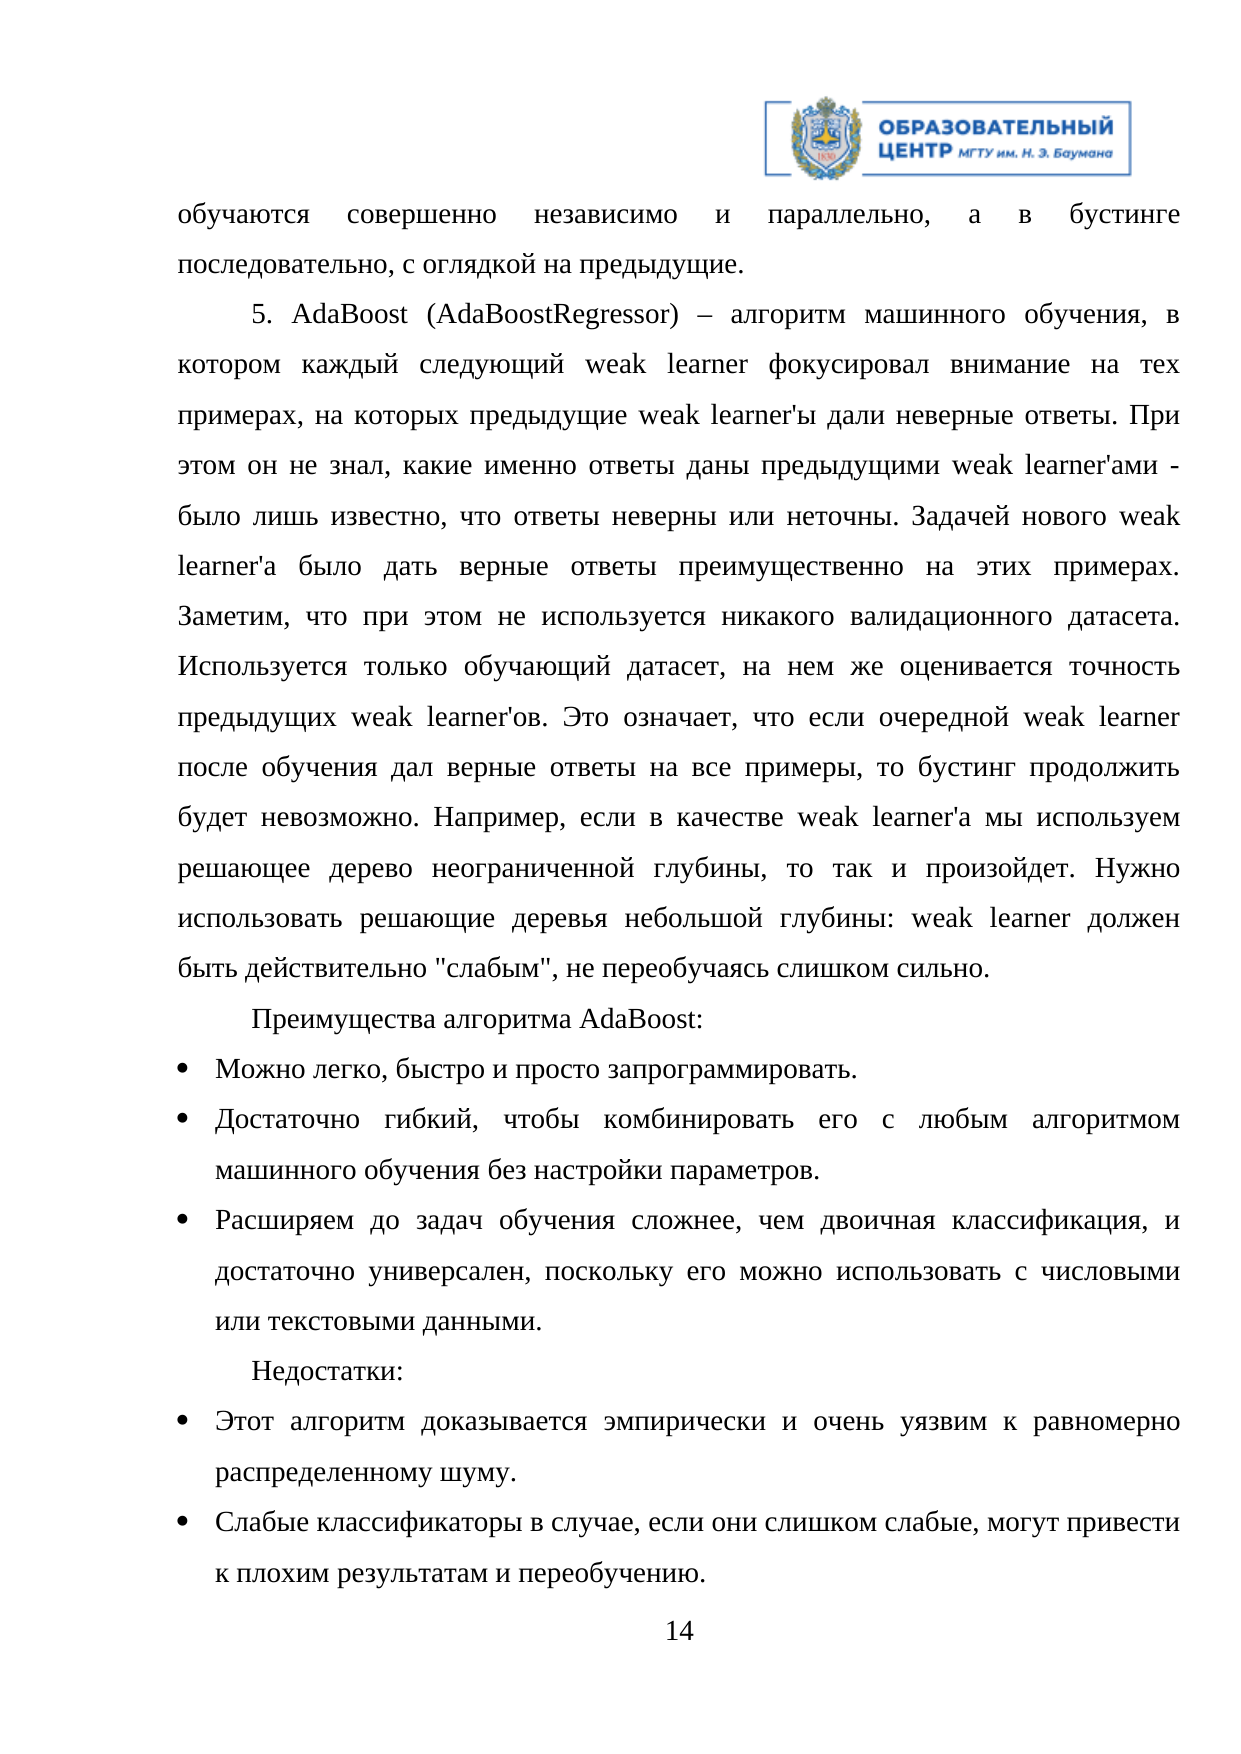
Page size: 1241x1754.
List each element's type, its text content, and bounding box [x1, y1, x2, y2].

text Недостатки: [177, 1353, 1181, 1387]
list Расширяем до задач обучения сложнее, чем двоичная классификация, и достаточно универсален, поскольку его можно использовать с числовыми или текстовыми данными. [177, 1202, 1181, 1336]
list Этот алгоритм доказывается эмпирически и очень уязвим к равномерно распределенному шуму. [177, 1403, 1181, 1487]
list Слабые классификаторы в случае, если они слишком слабые, могут привести к плохим результатам и переобучению. [177, 1504, 1181, 1588]
list Можно легко, быстро и просто запрограммировать. [177, 1051, 1181, 1085]
list Достаточно гибкий, чтобы комбинировать его с любым алгоритмом машинного обучения без настройки параметров. [177, 1101, 1181, 1185]
text 5. AdaBoost (AdaBoostRegressor) – алгоритм машинного обучения, в котором каждый следующий weak learner фокусировал внимание на тех примерах, на которых предыдущие weak learner'ы дали неверные ответы. При этом он не знал, какие именно ответы даны предыдущими weak learner'ами - было лишь известно, что ответы неверны или неточны. Задачей нового weak learner'а было дать верные ответы преимущественно на этих примерах. Заметим, что при этом не используется никакого валидационного датасета. Используется только обучающий датасет, на нем же оценивается точность предыдущих weak learner'ов. Это означает, что если очередной weak learner после обучения дал верные ответы на все примеры, то бустинг продолжить будет невозможно. Например, если в качестве weak learner'а мы используем решающее дерево неограниченной глубины, то так и произойдет. Нужно использовать решающие деревья небольшой глубины: weak learner должен быть действительно "слабым", не переобучаясь слишком сильно. [177, 296, 1181, 984]
text Преимущества алгоритма AdaBoost: [177, 1001, 1181, 1034]
picture [734, 73, 1182, 196]
